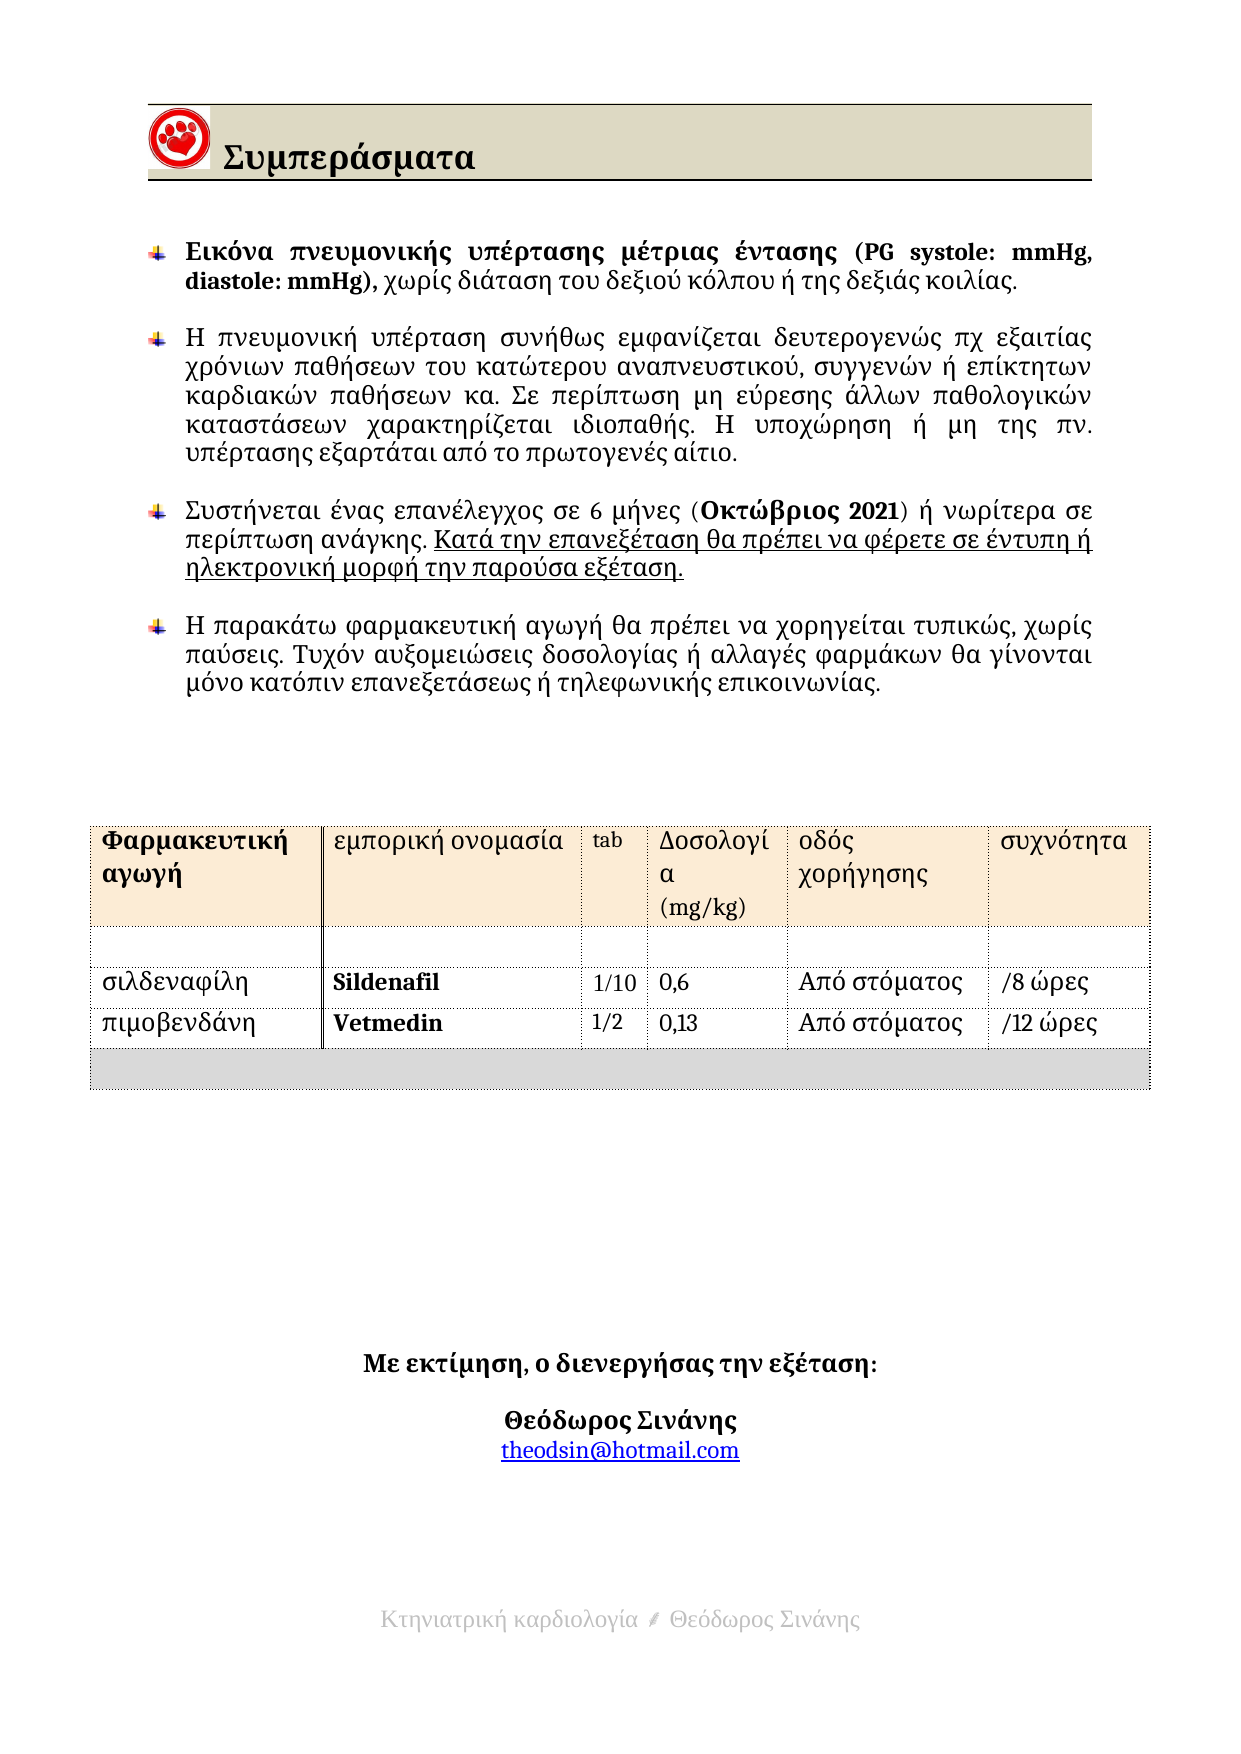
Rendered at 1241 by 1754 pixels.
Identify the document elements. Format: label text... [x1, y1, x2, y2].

table_header Δοσολογία (mg/kg) [648, 826, 787, 926]
table_cell Από στόματος [787, 967, 989, 1007]
table_cell [324, 926, 581, 967]
picture [148, 617, 166, 635]
table_cell [989, 926, 1150, 967]
list Η παρακάτω φαρμακευτική αγωγή θα πρέπει να χορηγείται τυπικώς, χωρίς παύσεις. Τυχόν αυξομειώσεις δοσολογίας ή αλλαγές φαρμάκων θα γίνονται μόνο κατόπιν επανεξετάσεως ή τηλεφωνικής επικοινωνίας. [148, 612, 1092, 698]
table_cell Από στόματος [787, 1008, 989, 1048]
list Η πνευμονική υπέρταση συνήθως εμφανίζεται δευτερογενώς πχ εξαιτίας χρόνιων παθήσεων του κατώτερου αναπνευστικού, συγγενών ή επίκτητων καρδιακών παθήσεων κα. Σε περίπτωση μη εύρεσης άλλων παθολογικών καταστάσεων χαρακτηρίζεται ιδιοπαθής. Η υποχώρηση ή μη της πν. υπέρτασης εξαρτάται από το πρωτογενές αίτιο. [148, 324, 1092, 468]
table_cell [648, 926, 787, 967]
table_cell /8 ώρες [989, 967, 1150, 1007]
picture [148, 244, 166, 261]
table_cell σιλδεναφίλη [90, 967, 321, 1007]
table_cell Sildenafil [324, 967, 581, 1007]
table_header tab [581, 826, 648, 926]
table_header εμπορική ονομασία [324, 826, 581, 926]
picture [148, 330, 166, 347]
table_cell Vetmedin [324, 1008, 581, 1048]
table_header συχνότητα [989, 826, 1150, 926]
table_cell 0,6 [648, 967, 787, 1007]
table_cell [581, 926, 648, 967]
subtitle Συμπεράσματα [148, 105, 1092, 179]
table_cell 1/10 [581, 967, 648, 1007]
table_header Φαρμακευτική αγωγή [90, 826, 321, 926]
table_cell 1/2 [581, 1008, 648, 1048]
text Με εκτίμηση, ο διενεργήσας την εξέταση: [148, 1350, 1092, 1378]
table_cell 0,13 [648, 1008, 787, 1048]
list Συστήνεται ένας επανέλεγχος σε 6 μήνες (Οκτώβριος 2021) ή νωρίτερα σε περίπτωση ανάγκης. Κατά την επανεξέταση θα πρέπει να φέρετε σε έντυπη ή ηλεκτρονική μορφή την παρούσα εξέταση. [148, 497, 1092, 583]
text Θεόδωρος Σινάνης [148, 1407, 1092, 1436]
list Εικόνα πνευμονικής υπέρτασης μέτριας έντασης (PG systole: mmHg, diastole: mmHg), χωρίς διάταση του δεξιού κόλπου ή της δεξιάς κοιλίας. [148, 238, 1092, 296]
picture [148, 502, 166, 520]
picture [147, 106, 211, 169]
table_cell πιμοβενδάνη [90, 1008, 321, 1048]
text theodsin@hotmail.com [148, 1436, 1092, 1465]
table_cell /12 ώρες [989, 1008, 1150, 1048]
table_cell [787, 926, 989, 967]
table_cell [90, 1048, 1150, 1089]
table_cell [90, 926, 321, 967]
table_header οδός χορήγησης [787, 826, 989, 926]
